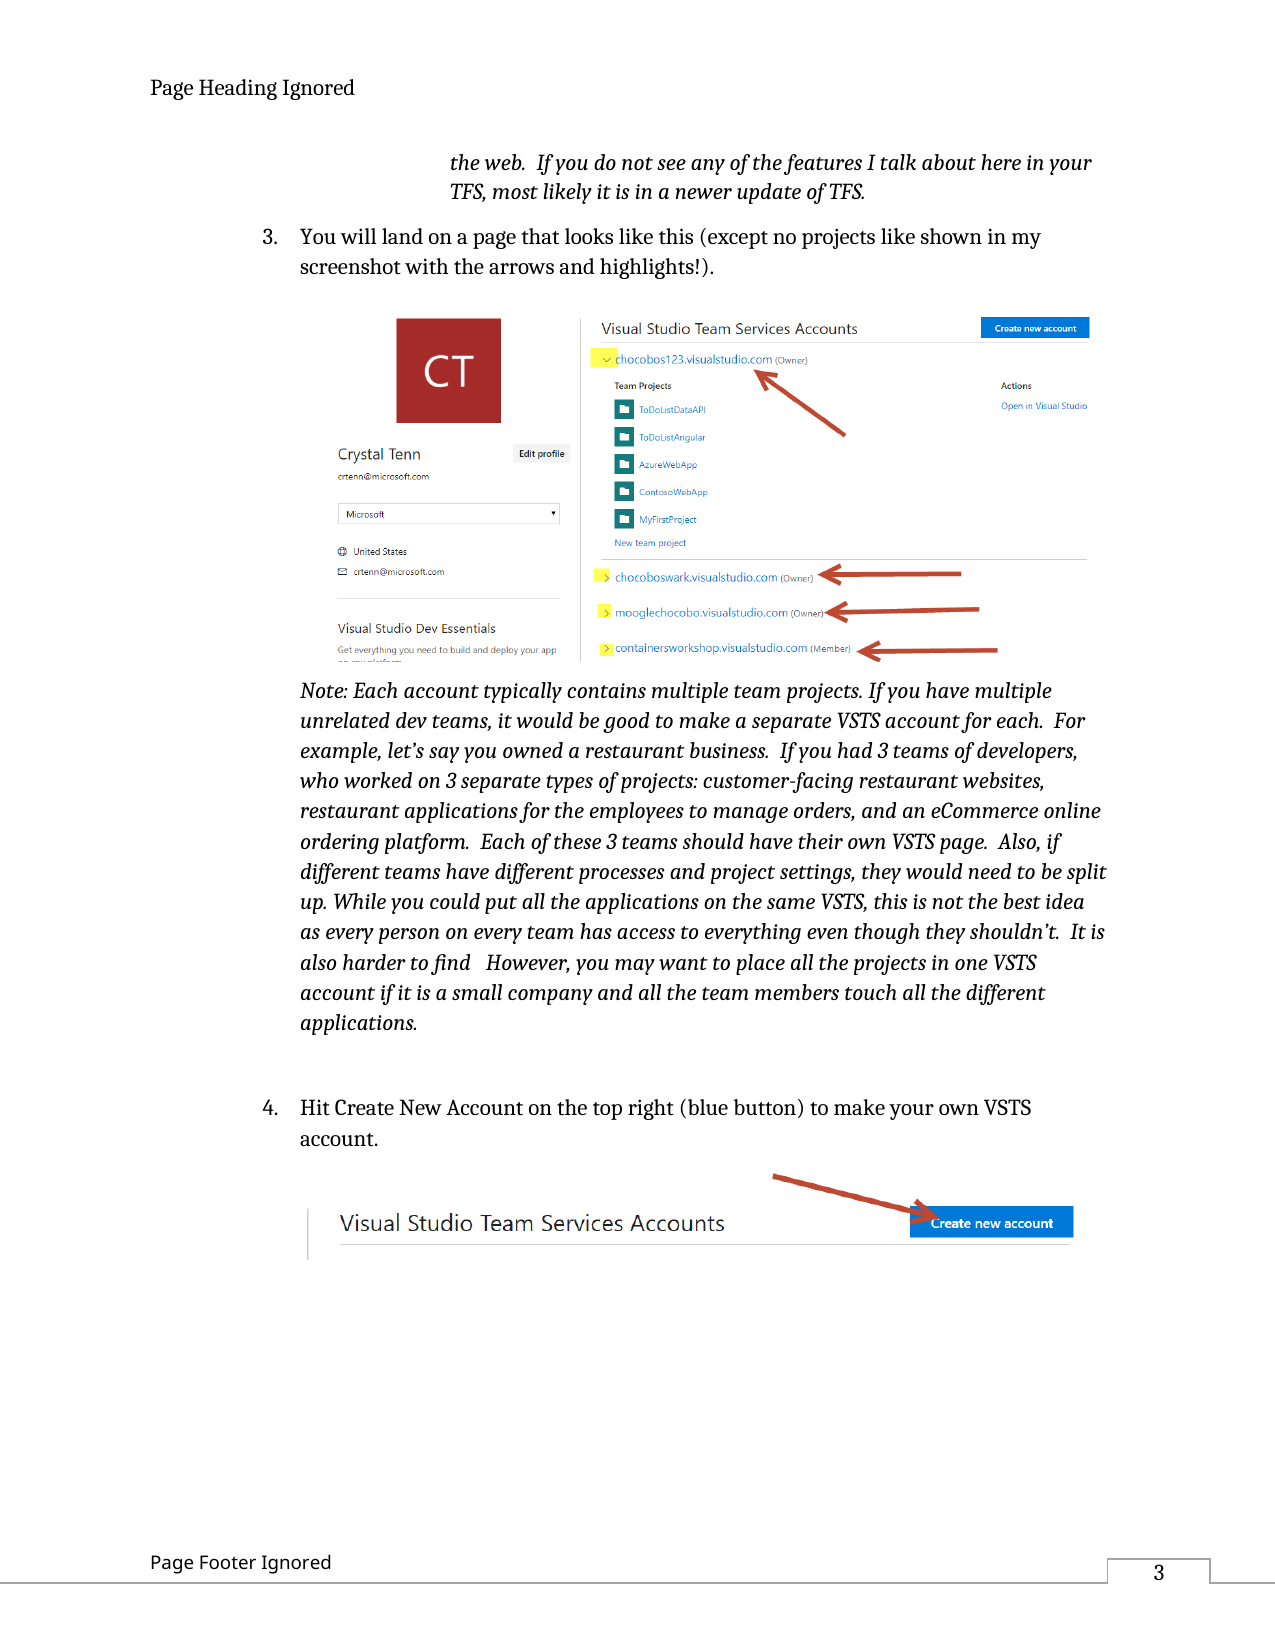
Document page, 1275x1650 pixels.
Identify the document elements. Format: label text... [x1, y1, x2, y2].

picture [300, 296, 1099, 662]
list You will land on a page that looks like this (except no projects like shown in my screenshot with the arrows and highlights!). [262, 223, 1110, 280]
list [431, 150, 1125, 205]
list Hit Create New Account on the top right (blue button) to make your own VSTS account. [262, 1095, 1110, 1152]
picture [305, 1168, 1098, 1260]
text Note: Each account typically contains multiple team projects. If you have multiple unrelated dev teams, it would be good to make a separate VSTS account for each. For example, let’s say you owned a restaurant business. If you had 3 teams of developers, who worked on 3 separate types of projects: customer-facing restaurant websites, restaurant applications for the employees to manage orders, and an eCommerce online ordering platform. Each of these 3 teams should have their own VSTS page. Also, if different teams have different processes and project settings, they would need to be split up. While you could put all the applications on the same VSTS, this is not the best idea as every person on every team has access to everything even though they shouldn’t. It is also harder to find However, you may want to place all the projects in one VSTS account if it is a small company and all the team members touch all the different applications. [300, 677, 1110, 1036]
